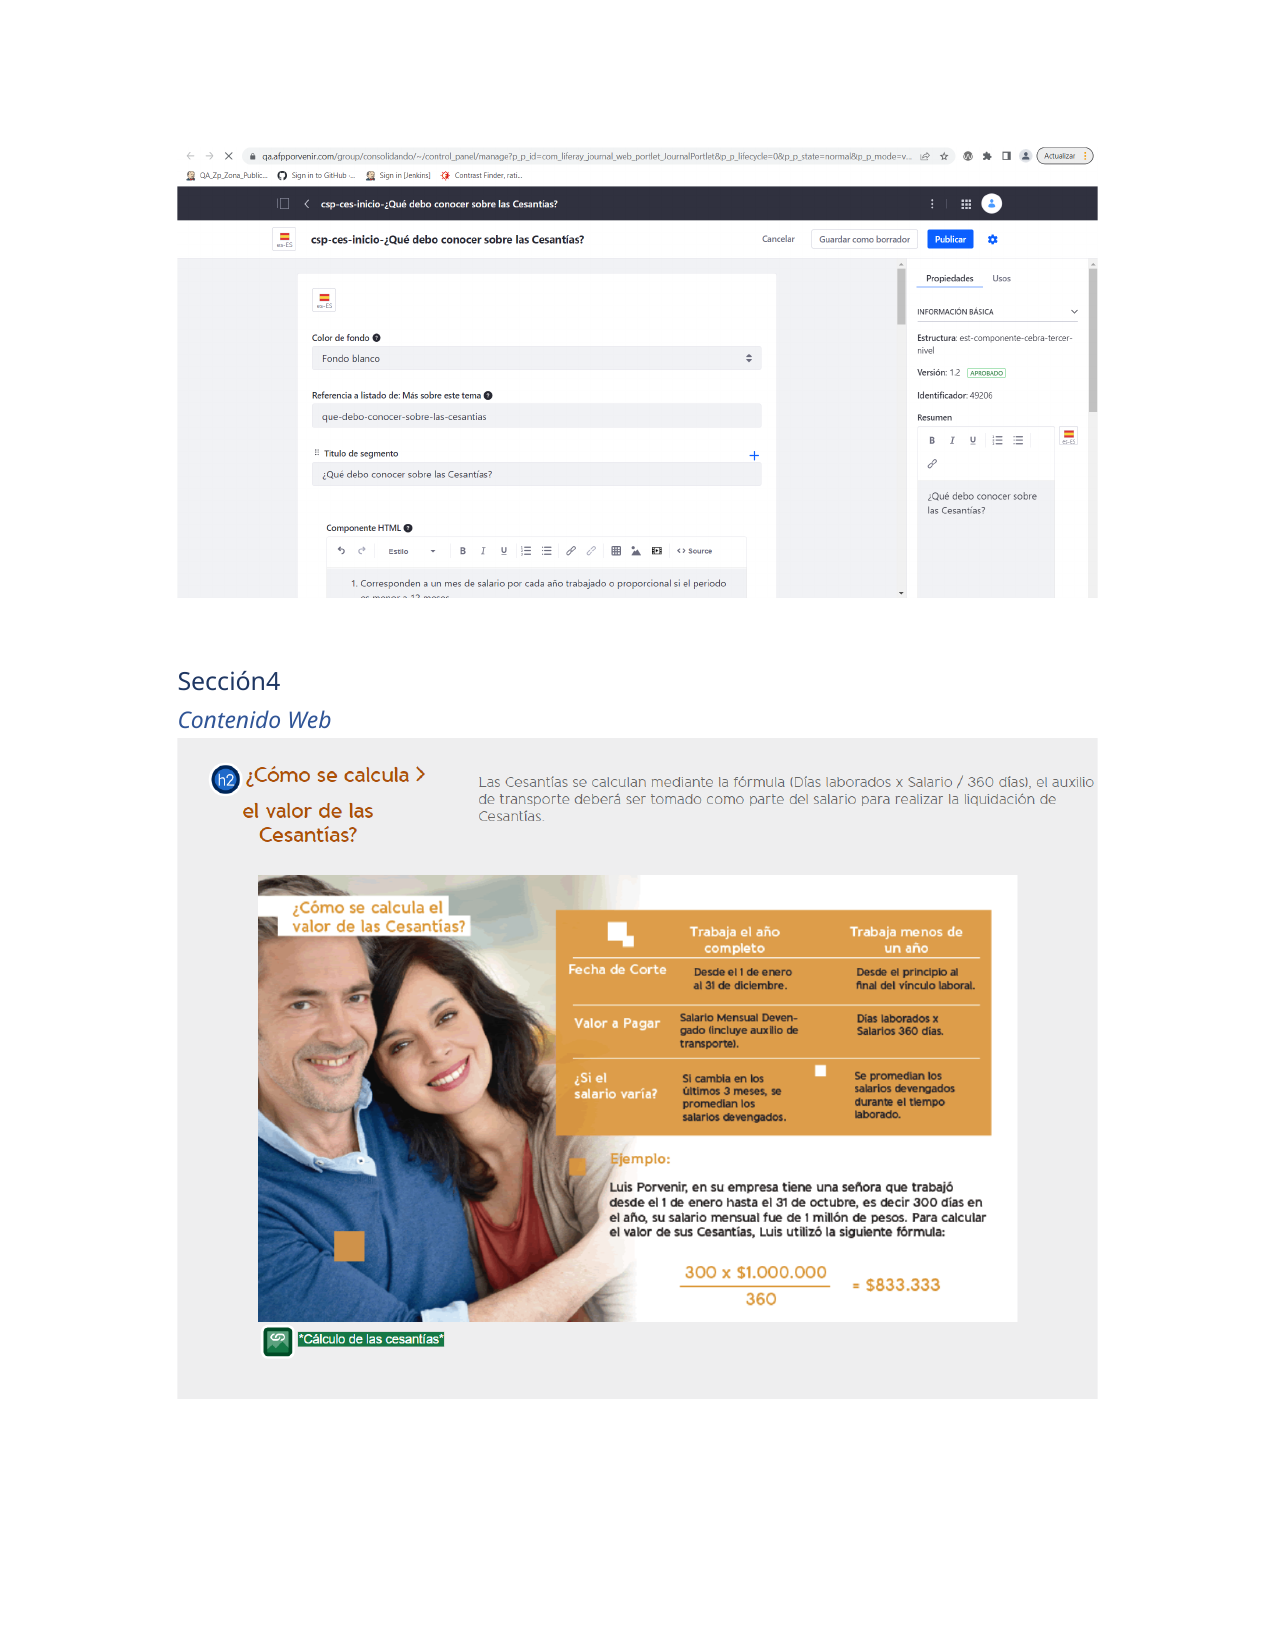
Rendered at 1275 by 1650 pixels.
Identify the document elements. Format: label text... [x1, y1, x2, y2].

subtitle Sección4 [177, 663, 1098, 698]
subtitle Contenido Web [177, 704, 1098, 736]
picture [177, 738, 1098, 1399]
picture [177, 147, 1098, 598]
